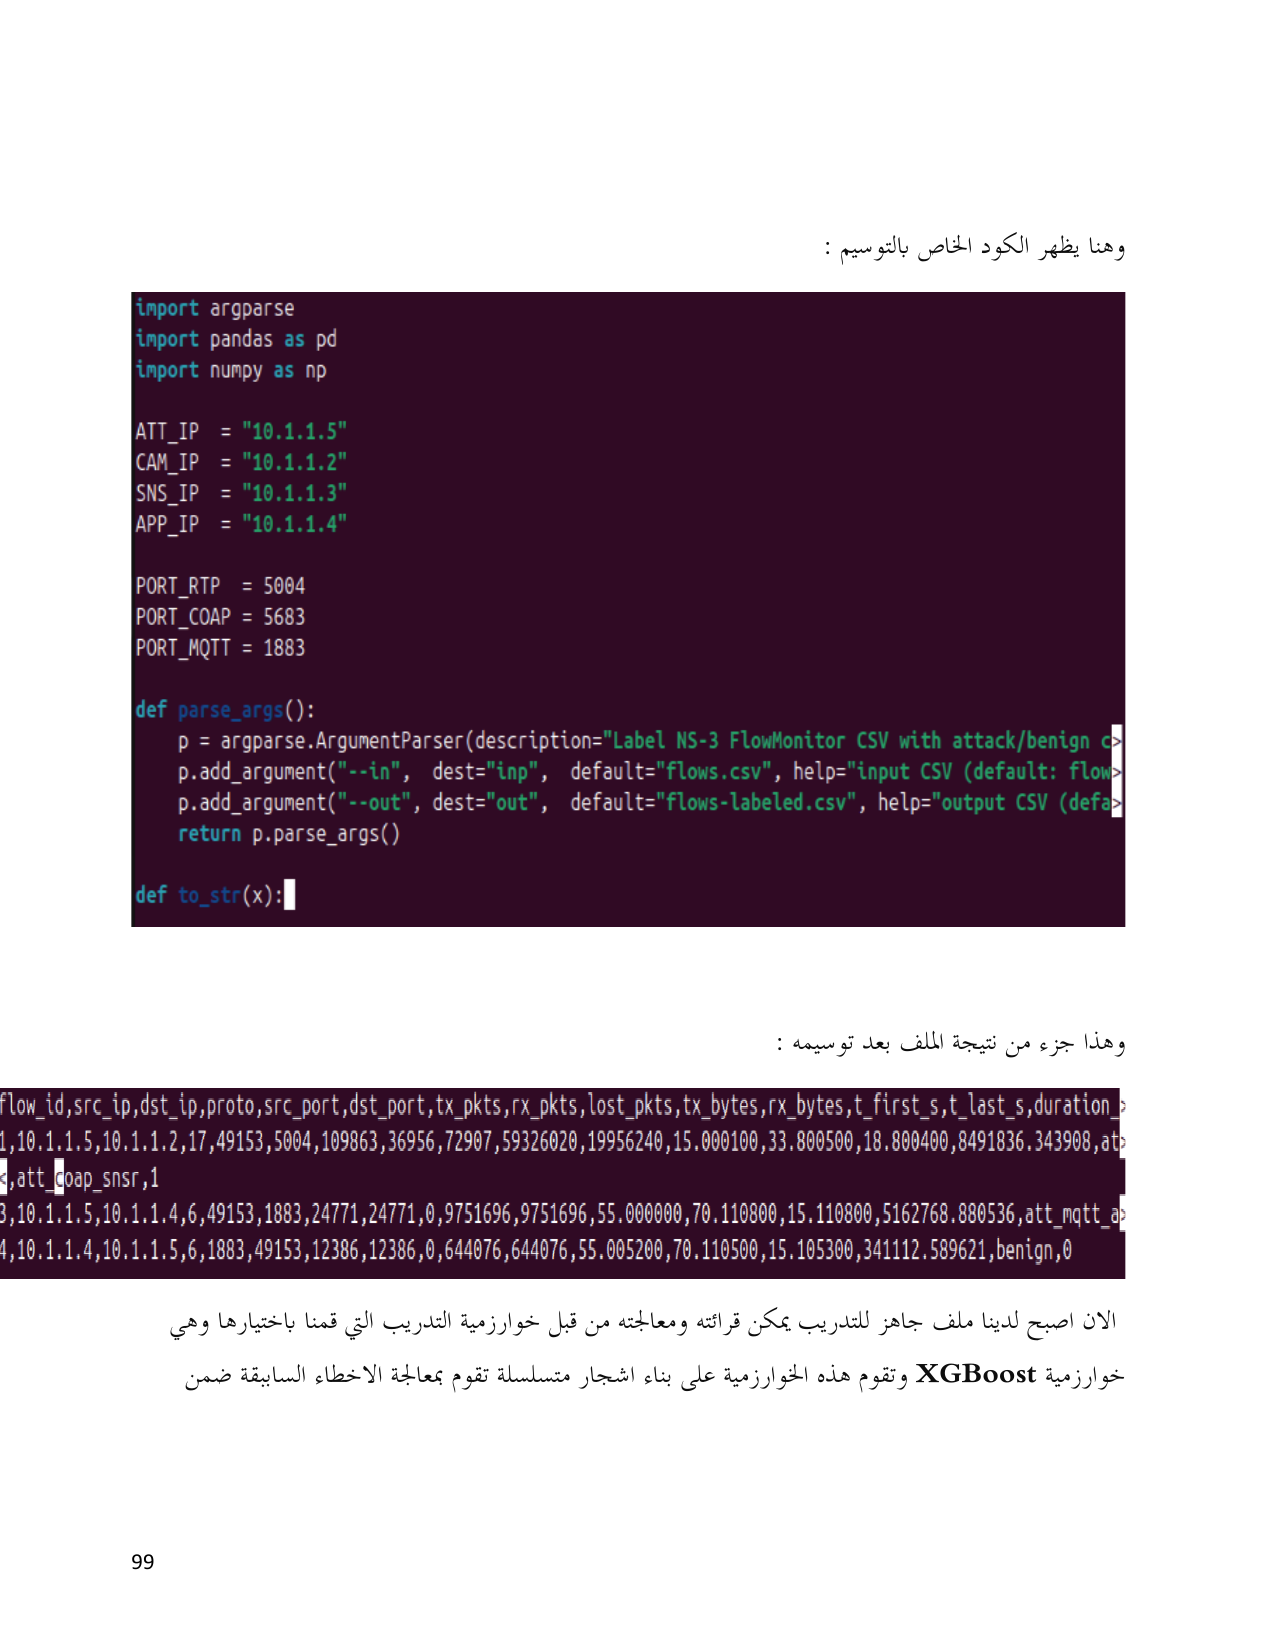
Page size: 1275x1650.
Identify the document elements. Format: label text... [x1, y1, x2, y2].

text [131, 1297, 1126, 1401]
picture [0, 1088, 1126, 1279]
picture [131, 292, 1126, 927]
text وهنا يظهر الكود الخاص بالتوسيم : [131, 222, 1126, 272]
text وهذا جزء من نتيجة الملف بعد توسيمه : [131, 1018, 1126, 1068]
